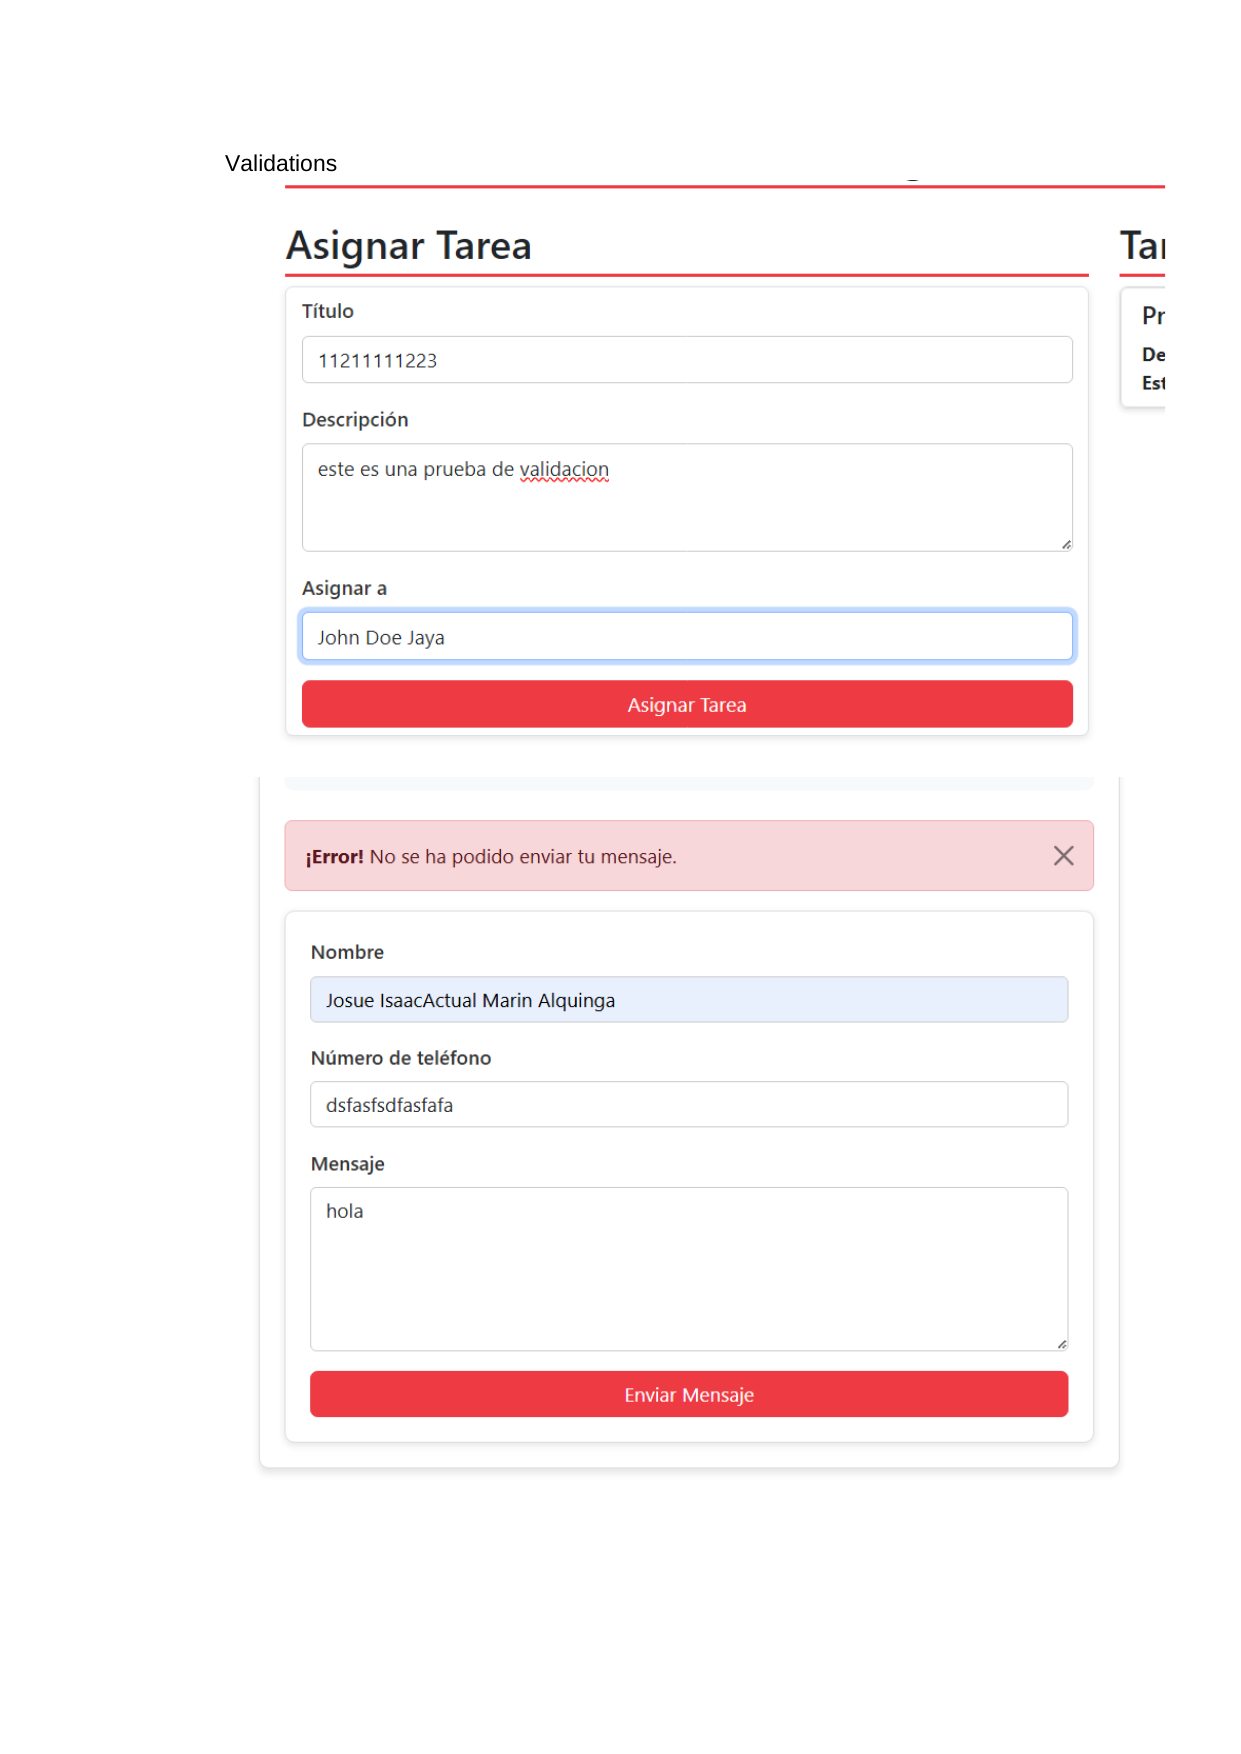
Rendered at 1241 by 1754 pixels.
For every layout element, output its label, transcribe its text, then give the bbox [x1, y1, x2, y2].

picture [225, 180, 1166, 774]
text Validations [225, 150, 1090, 180]
picture [225, 777, 1166, 1487]
